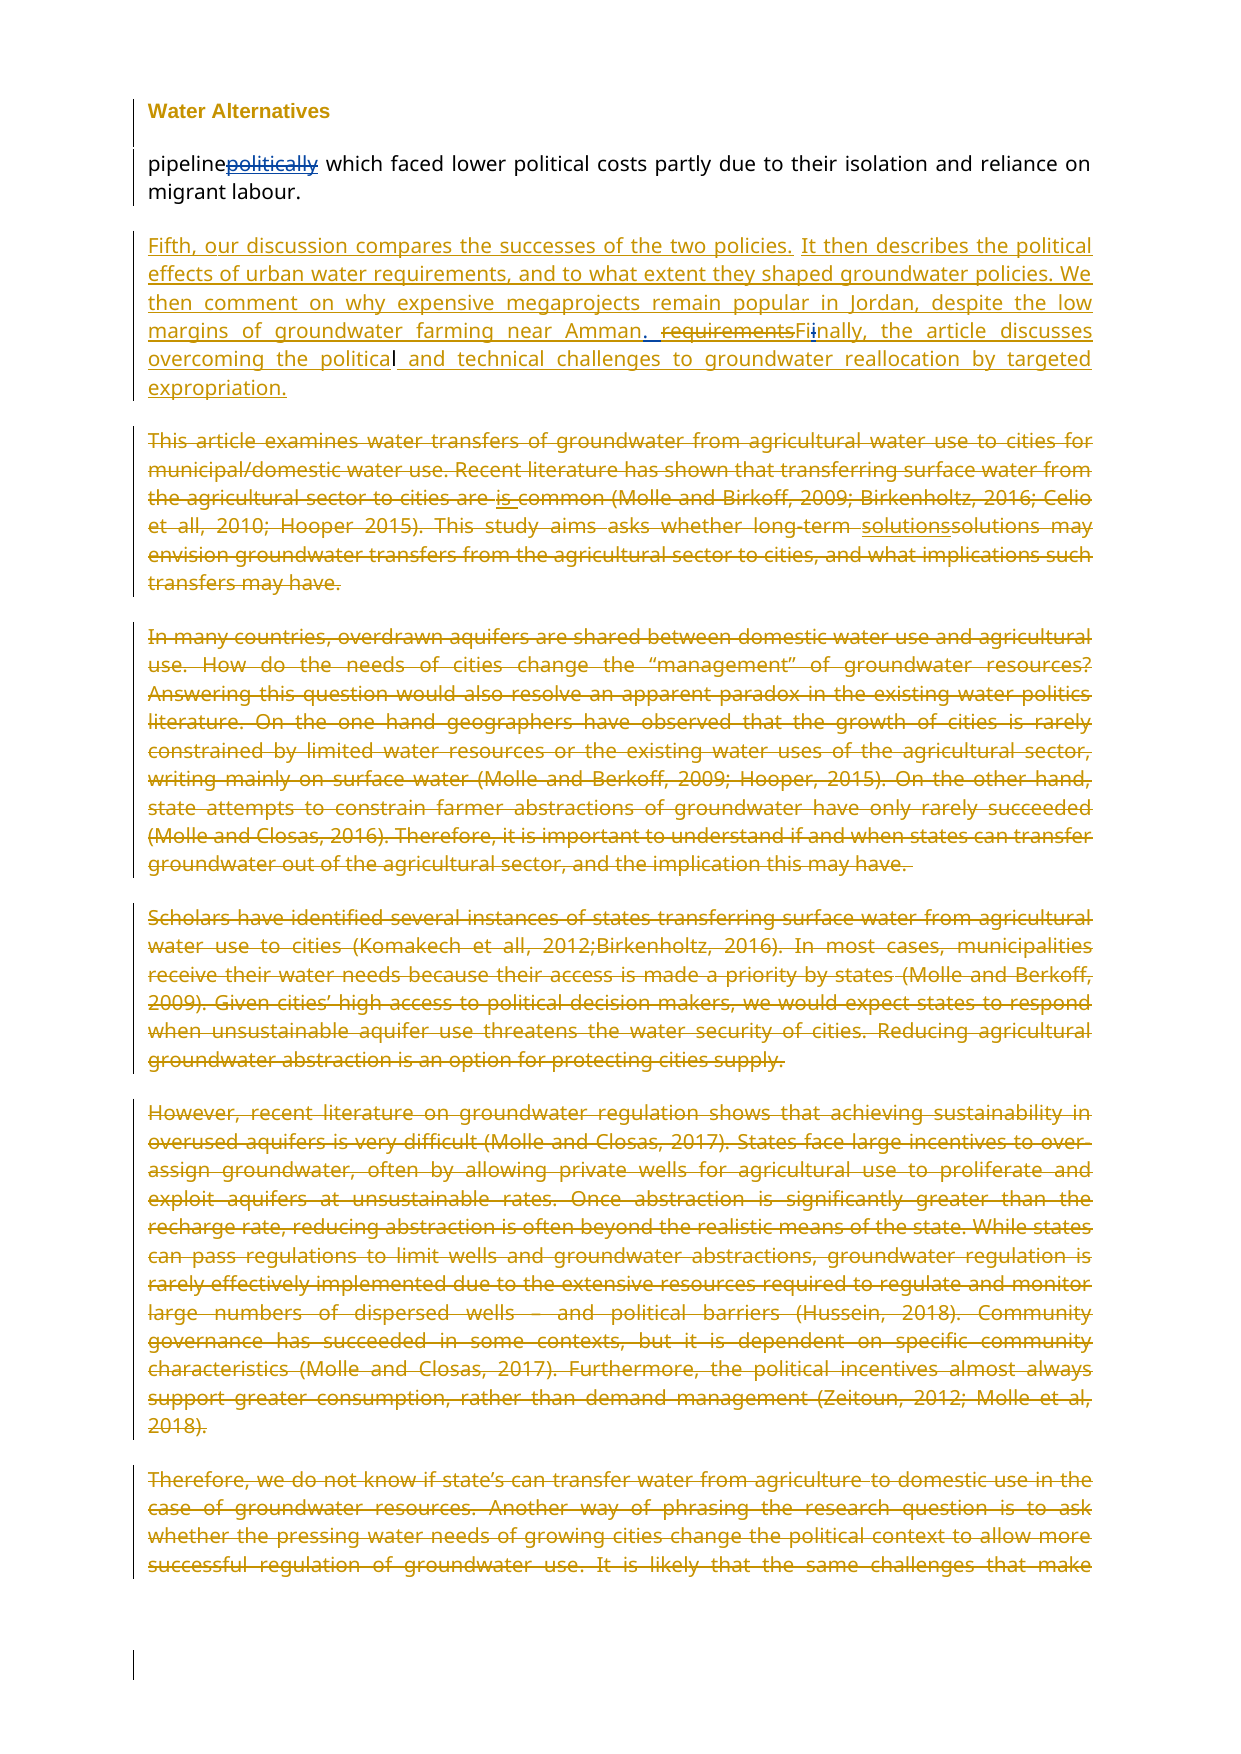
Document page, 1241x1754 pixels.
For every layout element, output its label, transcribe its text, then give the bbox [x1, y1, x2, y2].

text l [148, 285, 1092, 312]
text l [148, 313, 1092, 340]
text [148, 149, 1092, 206]
text l [148, 342, 1092, 401]
text l [148, 231, 1092, 283]
